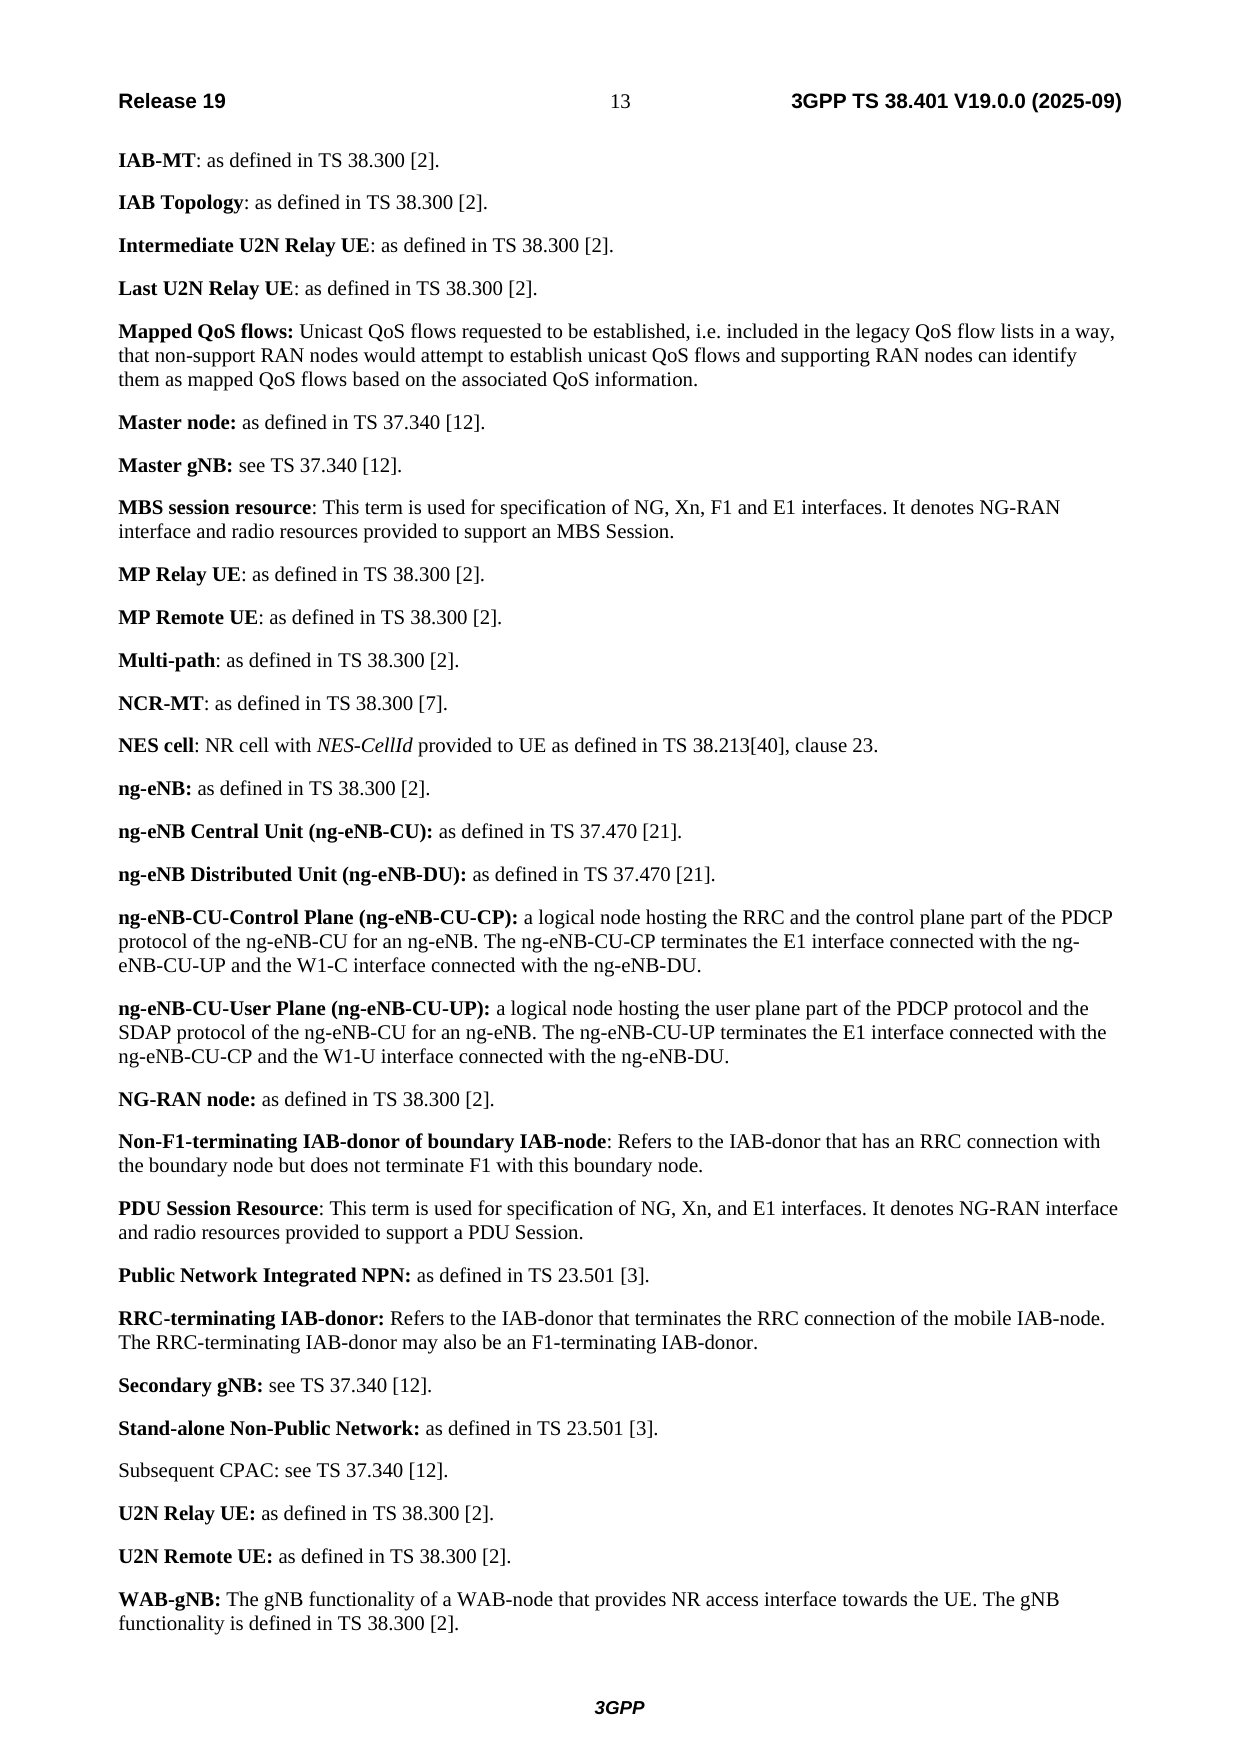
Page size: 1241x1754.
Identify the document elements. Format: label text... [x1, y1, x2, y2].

text ng-eNB-CU-Control Plane (ng-eNB-CU-CP): a logical node hosting the RRC and the control plane part of the PDCP protocol of the ng-eNB-CU for an ng-eNB. The ng-eNB-CU-CP terminates the E1 interface connected with the ng-eNB-CU-UP and the W1-C interface connected with the ng-eNB-DU. [118, 905, 1122, 977]
text RRC-terminating IAB-donor: Refers to the IAB-donor that terminates the RRC connection of the mobile IAB-node. The RRC-terminating IAB-donor may also be an F1-terminating IAB-donor. [118, 1306, 1122, 1354]
text ng-eNB-CU-User Plane (ng-eNB-CU-UP): a logical node hosting the user plane part of the PDCP protocol and the SDAP protocol of the ng-eNB-CU for an ng-eNB. The ng-eNB-CU-UP terminates the E1 interface connected with the ng-eNB-CU-CP and the W1-U interface connected with the ng-eNB-DU. [118, 996, 1122, 1068]
text Last U2N Relay UE: as defined in TS 38.300 [2]. [118, 276, 1122, 300]
text U2N Remote UE: as defined in TS 38.300 [2]. [118, 1544, 1122, 1568]
text MBS session resource: This term is used for specification of NG, Xn, F1 and E1 interfaces. It denotes NG-RAN interface and radio resources provided to support an MBS Session. [118, 495, 1122, 543]
text IAB Topology: as defined in TS 38.300 [2]. [118, 190, 1122, 214]
text Master node: as defined in TS 37.340 [12]. [118, 410, 1122, 434]
text Mapped QoS flows: Unicast QoS flows requested to be established, i.e. included in the legacy QoS flow lists in a way, that non-support RAN nodes would attempt to establish unicast QoS flows and supporting RAN nodes can identify them as mapped QoS flows based on the associated QoS information. [118, 319, 1122, 391]
text Multi-path: as defined in TS 38.300 [2]. [118, 648, 1122, 672]
text NES cell: NR cell with NES-CellId provided to UE as defined in TS 38.213[40], clause 23. [118, 733, 1122, 757]
text MP Remote UE: as defined in TS 38.300 [2]. [118, 605, 1122, 629]
text WAB-gNB: The gNB functionality of a WAB-node that provides NR access interface towards the UE. The gNB functionality is defined in TS 38.300 [2]. [118, 1587, 1122, 1635]
text Stand-alone Non-Public Network: as defined in TS 23.501 [3]. [118, 1416, 1122, 1440]
text ng-eNB Distributed Unit (ng-eNB-DU): as defined in TS 37.470 [21]. [118, 862, 1122, 886]
text Non-F1-terminating IAB-donor of boundary IAB-node: Refers to the IAB-donor that has an RRC connection with the boundary node but does not terminate F1 with this boundary node. [118, 1129, 1122, 1177]
text Public Network Integrated NPN: as defined in TS 23.501 [3]. [118, 1263, 1122, 1287]
text Secondary gNB: see TS 37.340 [12]. [118, 1373, 1122, 1397]
text NG-RAN node: as defined in TS 38.300 [2]. [118, 1087, 1122, 1111]
text MP Relay UE: as defined in TS 38.300 [2]. [118, 562, 1122, 586]
text ng-eNB: as defined in TS 38.300 [2]. [118, 776, 1122, 800]
text NCR-MT: as defined in TS 38.300 [7]. [118, 691, 1122, 715]
text Master gNB: see TS 37.340 [12]. [118, 452, 1122, 477]
text Subsequent CPAC: see TS 37.340 [12]. [118, 1458, 1122, 1482]
text Intermediate U2N Relay UE: as defined in TS 38.300 [2]. [118, 233, 1122, 257]
text PDU Session Resource: This term is used for specification of NG, Xn, and E1 interfaces. It denotes NG-RAN interface and radio resources provided to support a PDU Session. [118, 1196, 1122, 1244]
text U2N Relay UE: as defined in TS 38.300 [2]. [118, 1501, 1122, 1525]
text ng-eNB Central Unit (ng-eNB-CU): as defined in TS 37.470 [21]. [118, 819, 1122, 843]
text IAB-MT: as defined in TS 38.300 [2]. [118, 147, 1122, 172]
